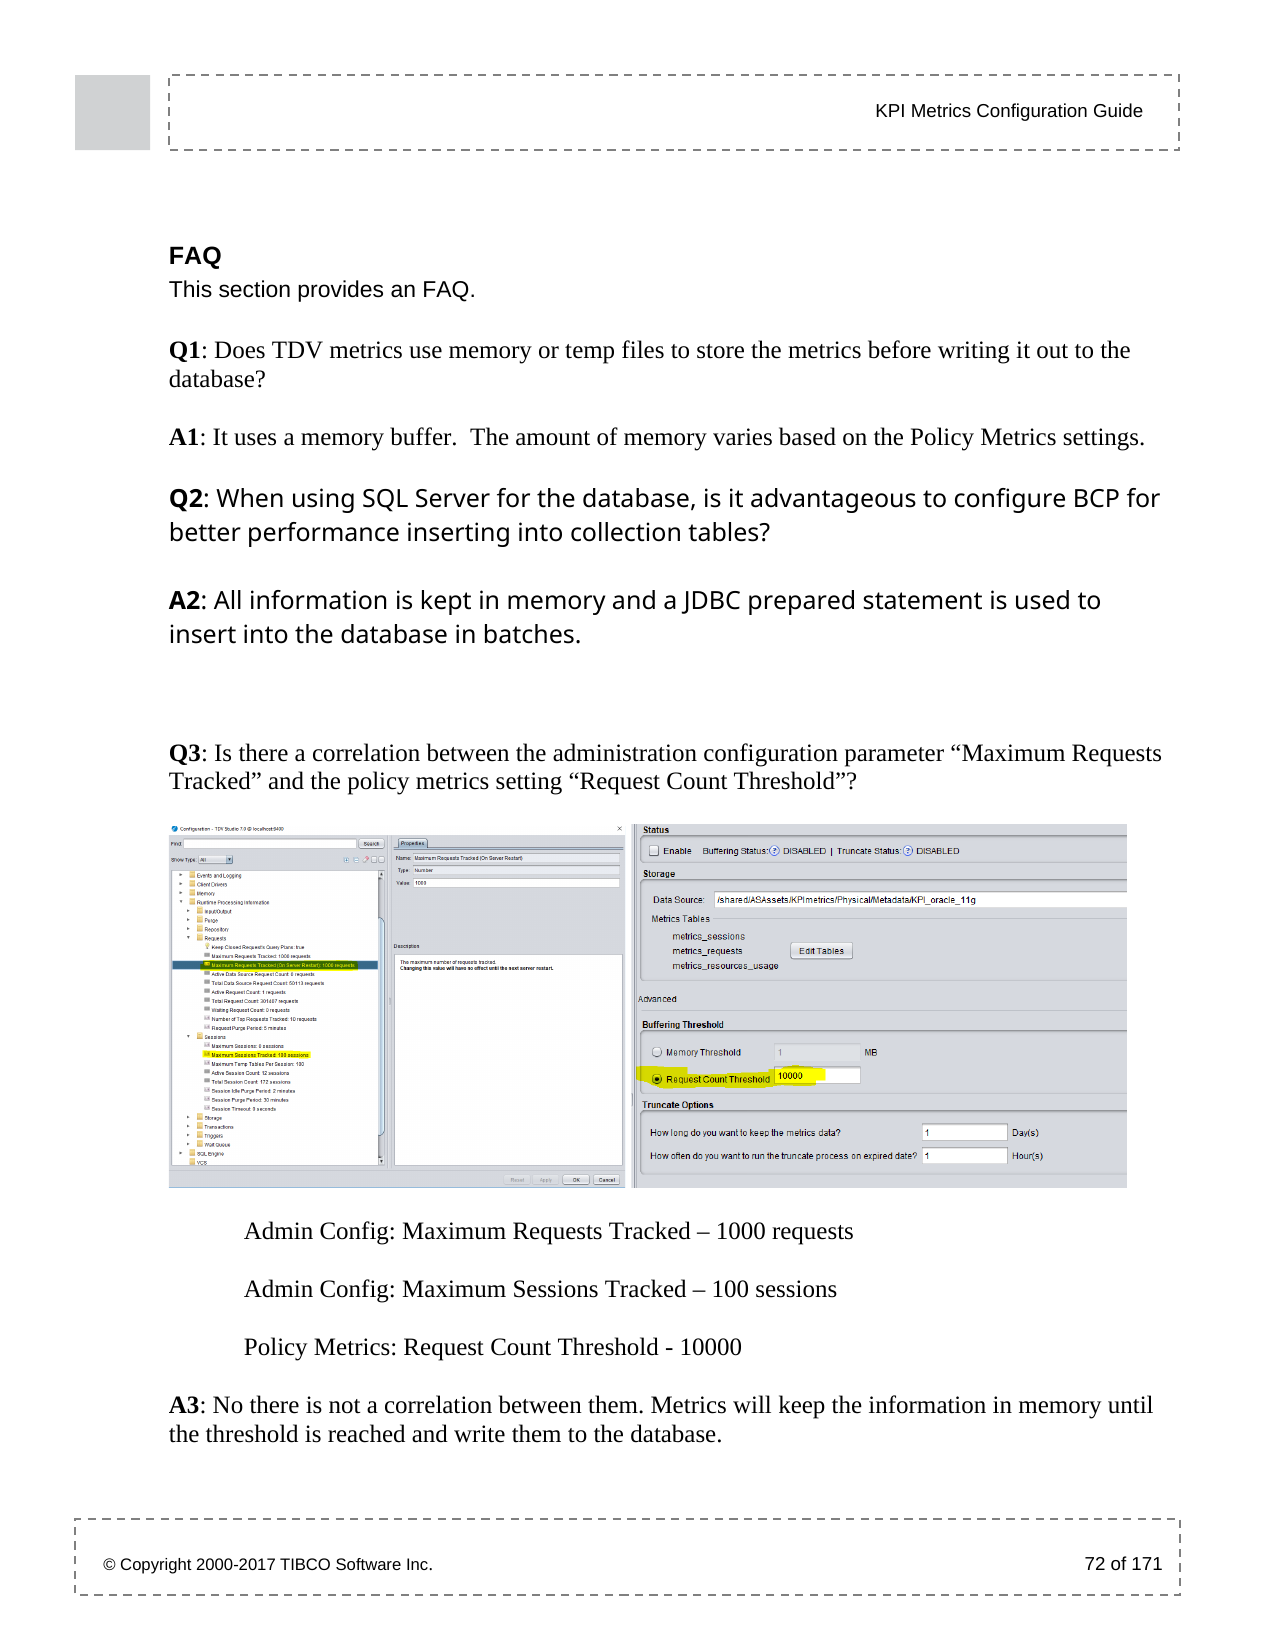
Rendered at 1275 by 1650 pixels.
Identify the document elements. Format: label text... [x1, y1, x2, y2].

picture [631, 824, 1127, 1188]
text A2: All information is kept in memory and a JDBC prepared statement is used to insert into the database in batches. [169, 582, 1162, 651]
text Q2: When using SQL Server for the database, is it advantageous to configure BCP for better performance inserting into collection tables? [169, 480, 1162, 548]
text Q3: Is there a correlation between the administration configuration parameter “Maximum Requests Tracked” and the policy metrics setting “Request Count Threshold”? [169, 738, 1162, 795]
text A1: It uses a memory buffer. The amount of memory varies based on the Policy Metrics settings. [169, 422, 1162, 451]
text Policy Metrics: Request Count Threshold - 10000 [244, 1332, 1162, 1361]
text A3: No there is not a correlation between them. Metrics will keep the information in memory until the threshold is reached and write them to the database. [169, 1390, 1162, 1448]
text Admin Config: Maximum Sessions Tracked – 100 sessions [244, 1274, 1162, 1303]
subtitle FAQ [169, 241, 1162, 270]
text This section provides an FAQ. [169, 276, 1161, 303]
picture [168, 826, 625, 1188]
text Q1: Does TDV metrics use memory or temp files to store the metrics before writing it out to the database? [169, 336, 1162, 393]
text Admin Config: Maximum Requests Tracked – 1000 requests [244, 1216, 1162, 1245]
